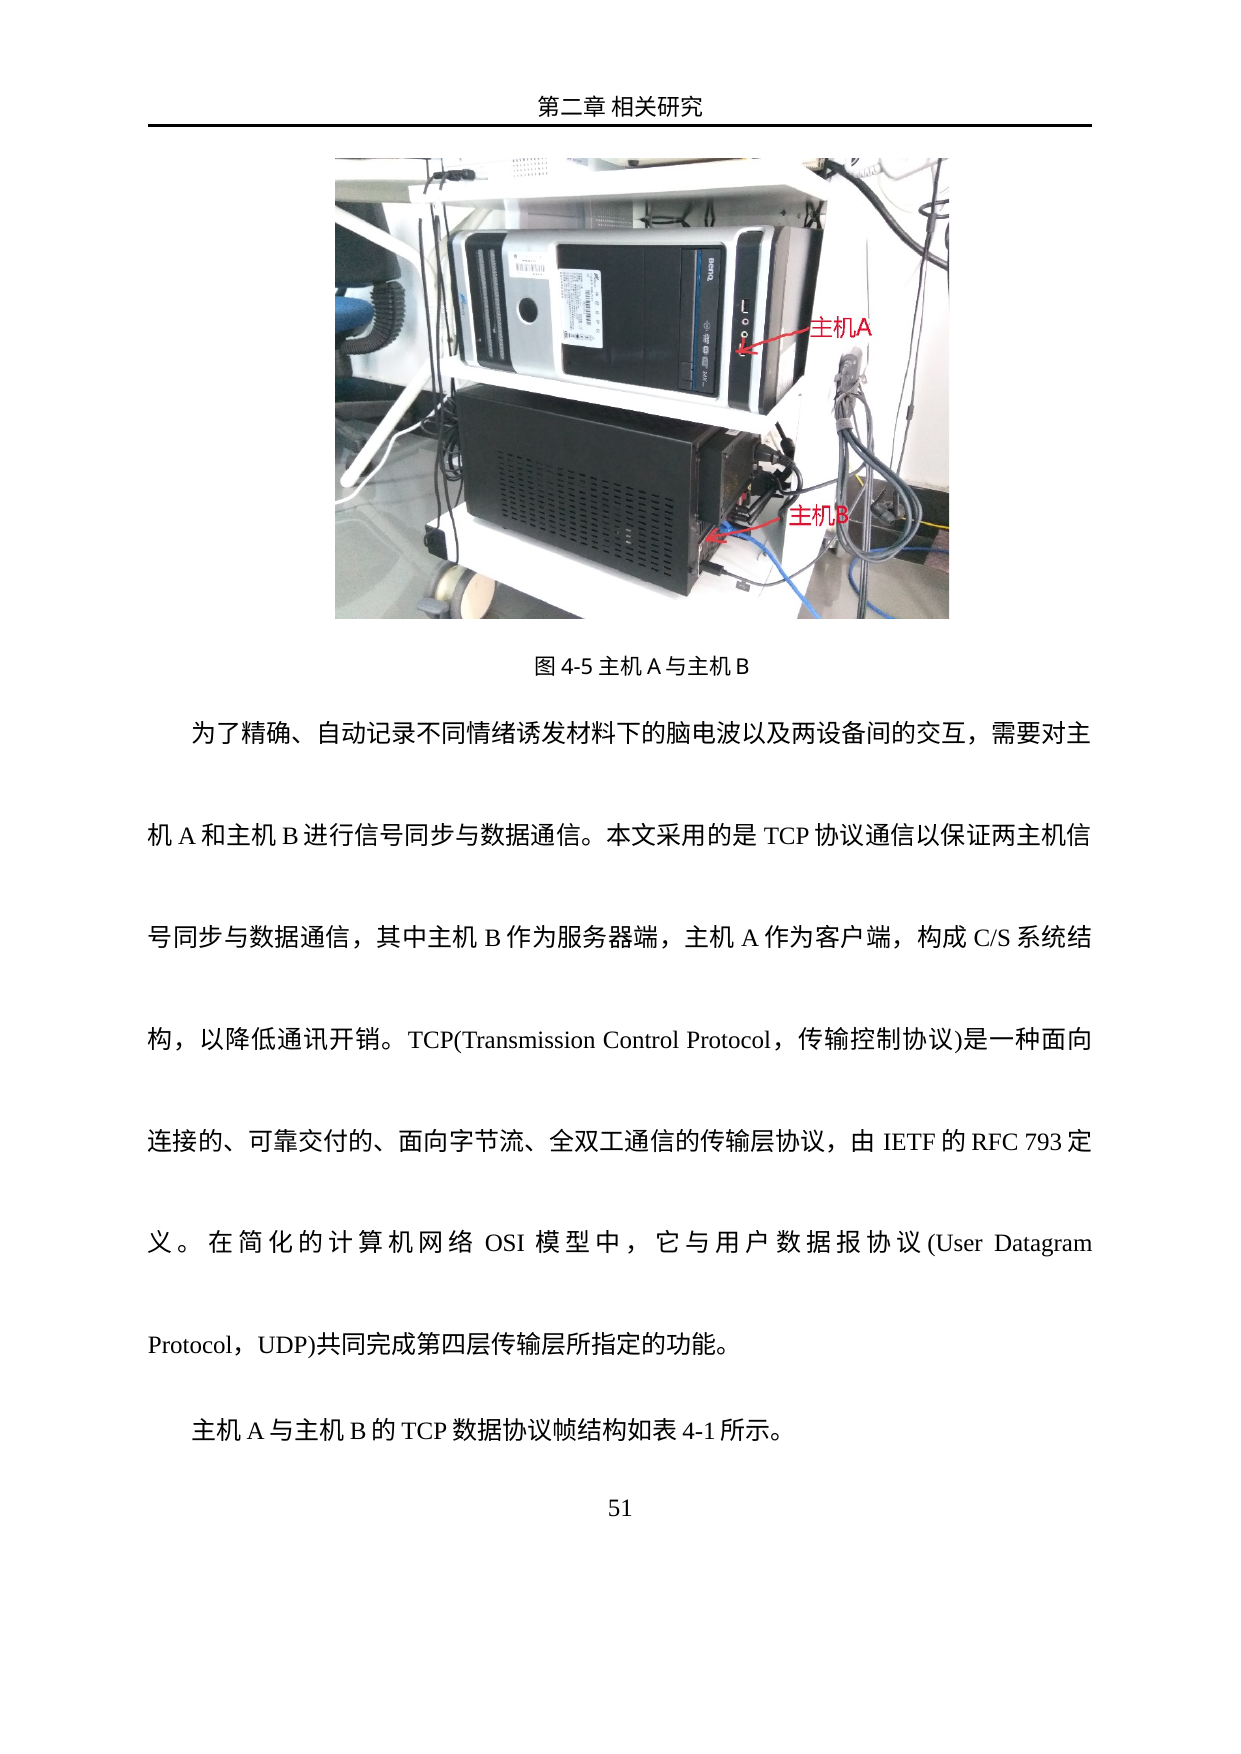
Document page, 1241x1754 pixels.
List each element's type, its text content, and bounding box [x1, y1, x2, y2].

picture [335, 158, 950, 619]
text 为了精确、自动记录不同情绪诱发材料下的脑电波以及两设备间的交互，需要对主机A和主机B进行信号同步与数据通信。本文采用的是TCP协议通信以保证两主机信号同步与数据通信，其中主机B作为服务器端，主机A作为客户端，构成C/S系统结构，以降低通讯开销。TCP(Transmission Control Protocol，传输控制协议)是一种面向连接的、可靠交付的、面向字节流、全双工通信的传输层协议，由IETF的RFC 793定义。在简化的计算机网络OSI模型中，它与用户数据报协议(User Datagram Protocol，UDP)共同完成第四层传输层所指定的功能。 [148, 698, 1092, 1377]
text 图4-5 主机A与主机B [148, 648, 1092, 682]
text 主机A与主机B的TCP数据协议帧结构如表4-1所示。 [148, 1395, 1092, 1463]
